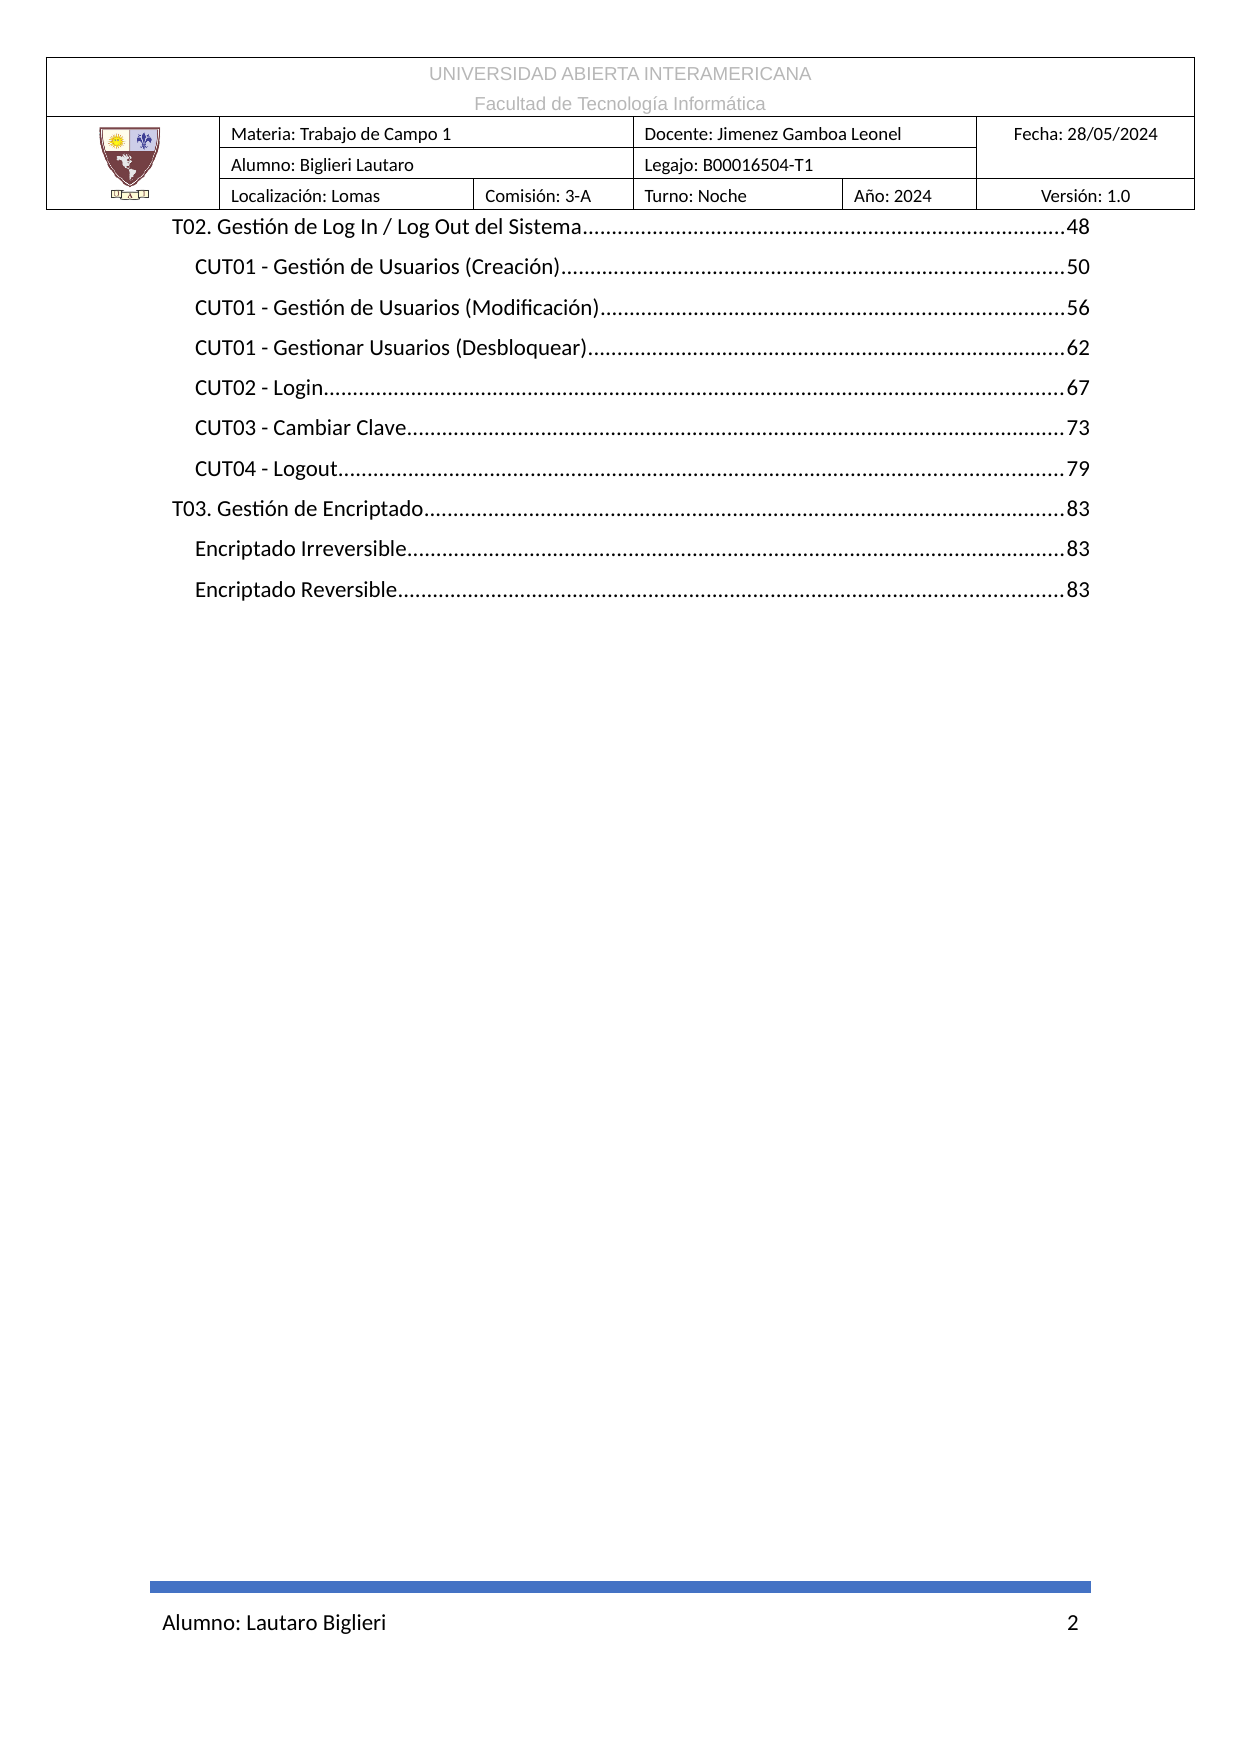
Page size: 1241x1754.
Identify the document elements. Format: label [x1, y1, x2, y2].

picture [92, 122, 168, 201]
